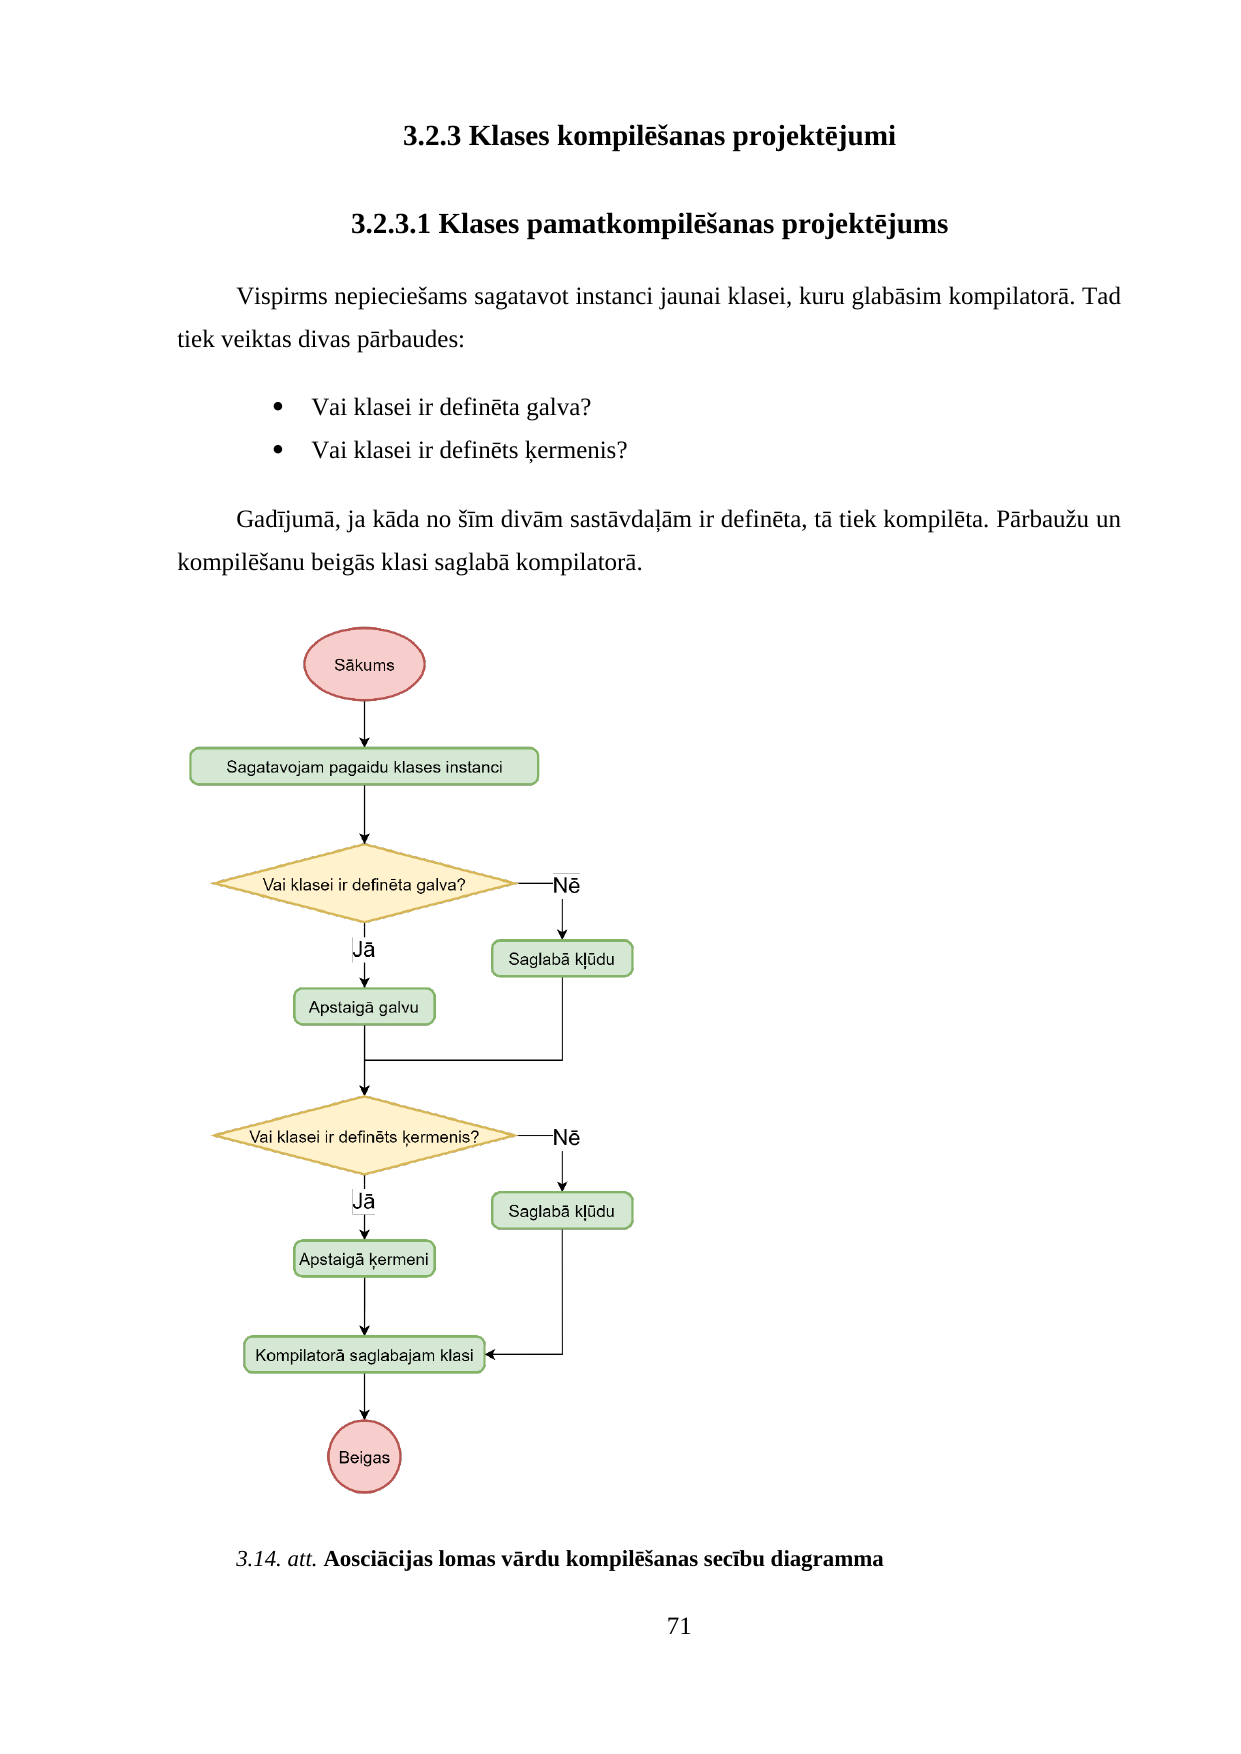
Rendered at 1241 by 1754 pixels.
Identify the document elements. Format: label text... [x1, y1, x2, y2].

text Vispirms nepieciešams sagatavot instanci jaunai klasei, kuru glabāsim kompilatorā. Tad tiek veiktas divas pārbaudes: [177, 281, 1122, 353]
list Vai klasei ir definēts ķermenis? [273, 436, 1122, 464]
text 3.14. att. Aosciācijas lomas vārdu kompilēšanas secību diagramma [177, 1545, 1122, 1571]
subtitle 3.2.3.1 Klases pamatkompilēšanas projektējums [177, 206, 1122, 239]
text Gadījumā, ja kāda no šīm divām sastāvdaļām ir definēta, tā tiek kompilēta. Pārbaužu un kompilēšanu beigās klasi saglabā kompilatorā. [177, 504, 1122, 576]
picture [177, 615, 646, 1506]
subtitle 3.2.3 Klases kompilēšanas projektējumi [177, 118, 1122, 152]
list Vai klasei ir definēta galva? [273, 392, 1122, 421]
